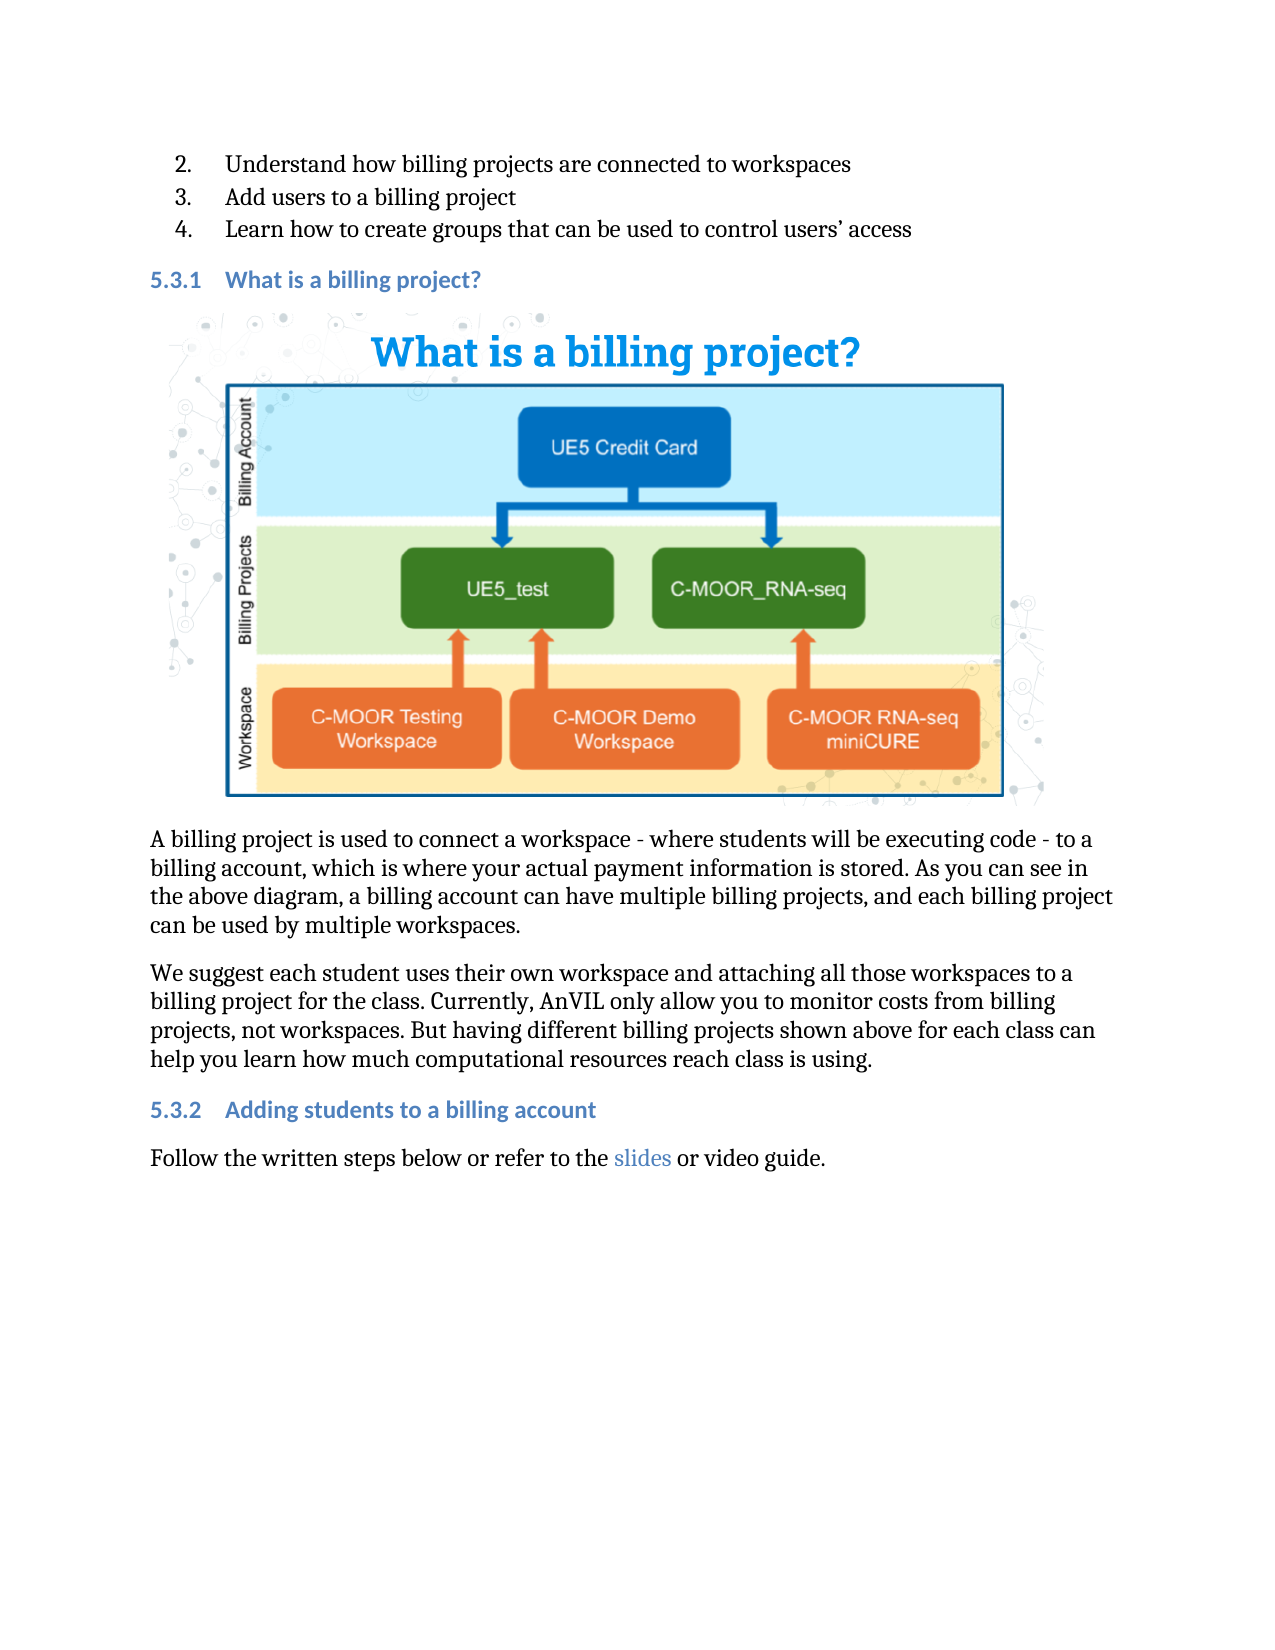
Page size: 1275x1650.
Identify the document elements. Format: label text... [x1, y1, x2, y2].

subtitle 5.3.2 Adding students to a billing account [150, 1094, 1125, 1125]
list Add users to a billing project [175, 182, 1125, 211]
text Follow the written steps below or refer to the slides or video guide. [150, 1144, 1125, 1172]
list Learn how to create groups that can be used to control users’ access [175, 215, 1125, 244]
subtitle 5.3.1 What is a billing project? [150, 264, 1125, 295]
text We suggest each student uses their own workspace and attaching all those workspaces to a billing project for the class. Currently, AnVIL only allow you to monitor costs from billing projects, not workspaces. But having different billing projects shown above for each class can help you learn how much computational resources reach class is using. [150, 958, 1125, 1073]
list Understand how billing projects are connected to workspaces [175, 150, 1125, 179]
picture [168, 313, 1044, 806]
text A billing project is used to connect a workspace - where students will be executing code - to a billing account, which is where your actual payment information is stored. As you can see in the above diagram, a billing account can have multiple billing projects, and each billing project can be used by multiple workspaces. [150, 825, 1125, 940]
